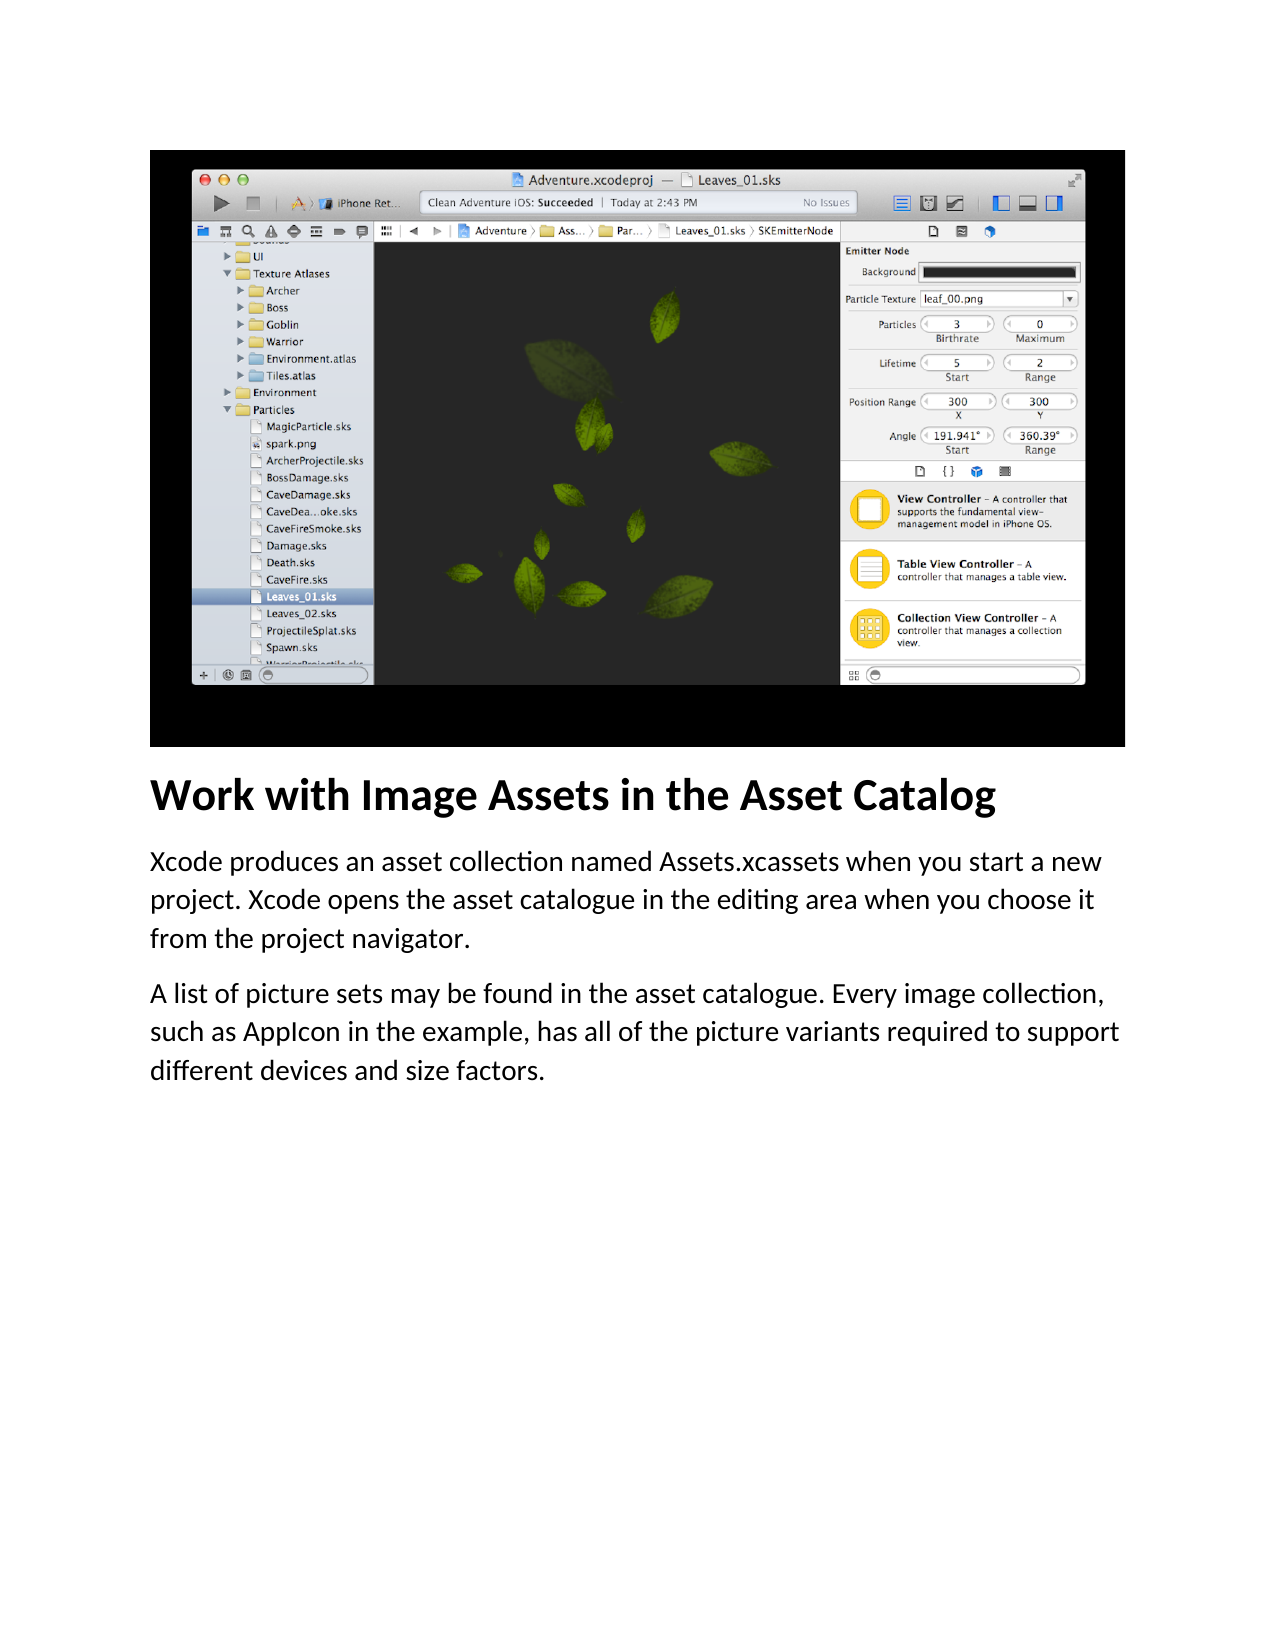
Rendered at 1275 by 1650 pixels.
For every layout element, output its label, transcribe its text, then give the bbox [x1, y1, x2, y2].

text Work with Image Assets in the Asset Catalog [150, 766, 1125, 822]
text Xcode produces an asset collection named Assets.xcassets when you start a new project. Xcode opens the asset catalogue in the editing area when you choose it from the project navigator. [150, 843, 1125, 955]
text A list of picture sets may be found in the asset catalogue. Every image collection, such as AppIcon in the example, has all of the picture variants required to support different devices and size factors. [150, 975, 1125, 1087]
picture [150, 150, 1125, 747]
